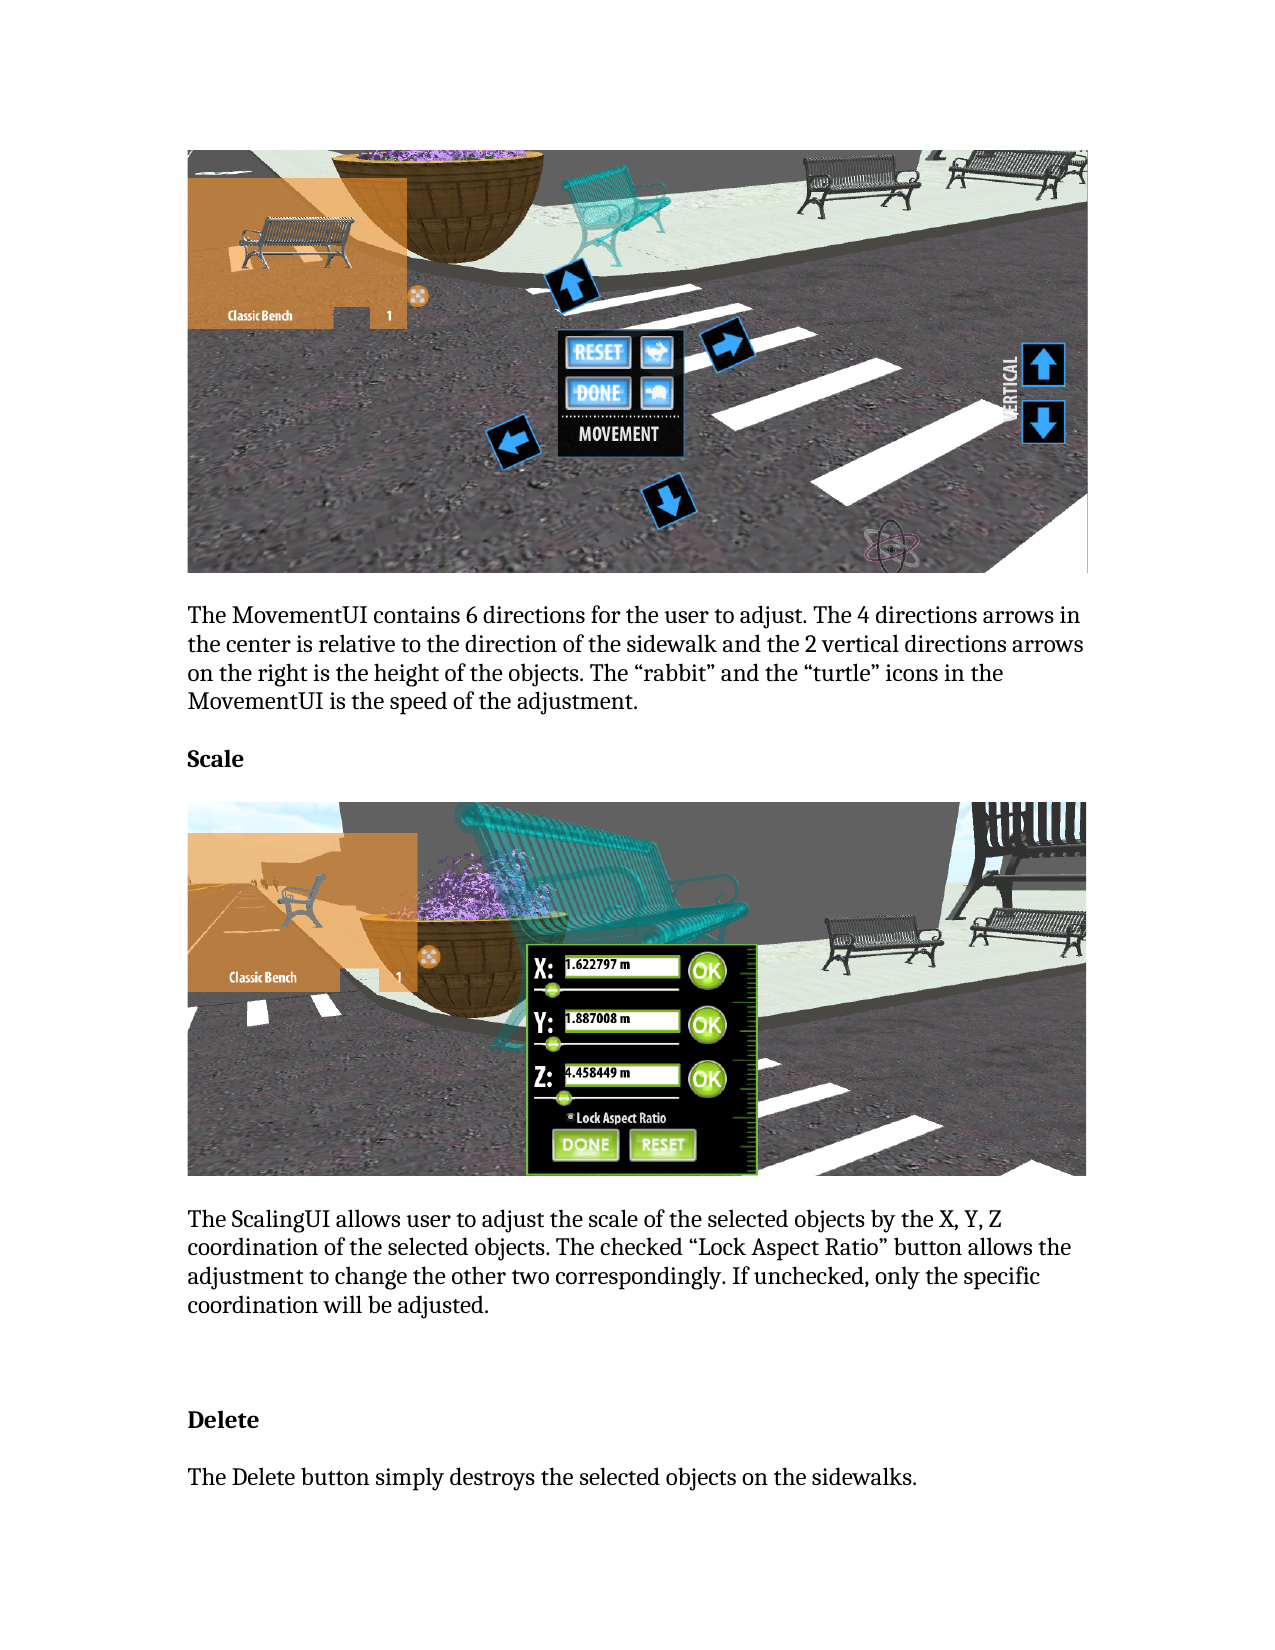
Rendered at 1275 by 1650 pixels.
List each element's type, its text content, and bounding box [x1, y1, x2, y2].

picture [187, 802, 1087, 1176]
picture [187, 150, 1088, 573]
text The Delete button simply destroys the selected objects on the sidewalks. [187, 1463, 1087, 1492]
text The ScalingUI allows user to adjust the scale of the selected objects by the X, Y, Z coordination of the selected objects. The checked “Lock Aspect Ratio” button allows the adjustment to change the other two correspondingly. If unchecked, only the specific coordination will be adjusted. [187, 1204, 1087, 1319]
text The MovementUI contains 6 directions for the user to adjust. The 4 directions arrows in the center is relative to the direction of the sidewalk and the 2 vertical directions arrows on the right is the height of the objects. The “rabbit” and the “turtle” icons in the MovementUI is the speed of the adjustment. [187, 601, 1087, 716]
text Delete [187, 1406, 1087, 1434]
text Scale [187, 745, 1087, 773]
